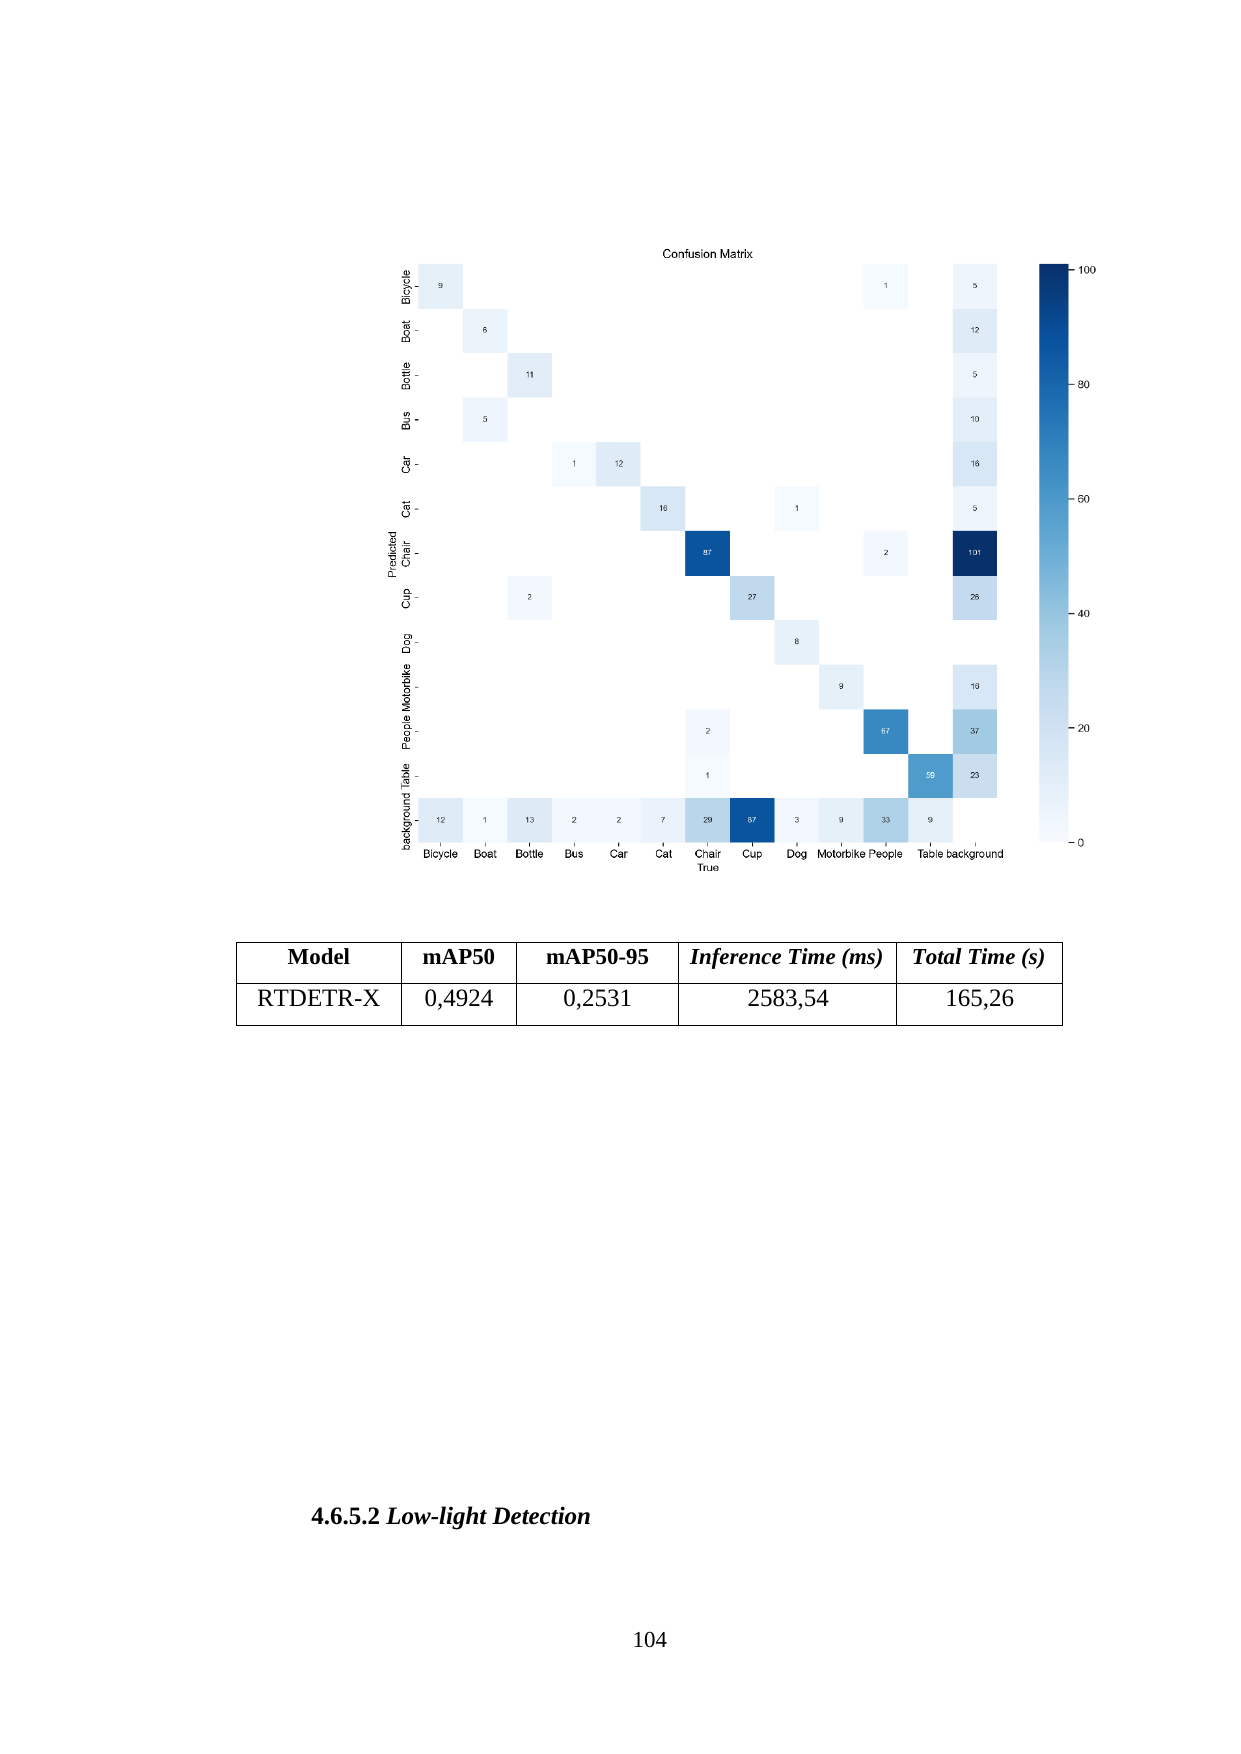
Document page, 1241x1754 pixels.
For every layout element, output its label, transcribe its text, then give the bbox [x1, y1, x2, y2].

table_header Inference Time (ms) [679, 943, 896, 982]
table_cell RTDETR-X [237, 984, 401, 1025]
table_cell 2583,54 [679, 984, 896, 1025]
table_header mAP50 [402, 943, 516, 982]
text 4.6.5.2 Low-light Detection [311, 1501, 1063, 1529]
picture [311, 236, 1178, 886]
table_cell 0,2531 [517, 984, 678, 1025]
table_header mAP50-95 [517, 943, 678, 982]
table_header Model [237, 943, 401, 982]
table_cell 165,26 [897, 984, 1062, 1025]
table_cell 0,4924 [402, 984, 516, 1025]
table_header Total Time (s) [897, 943, 1062, 982]
